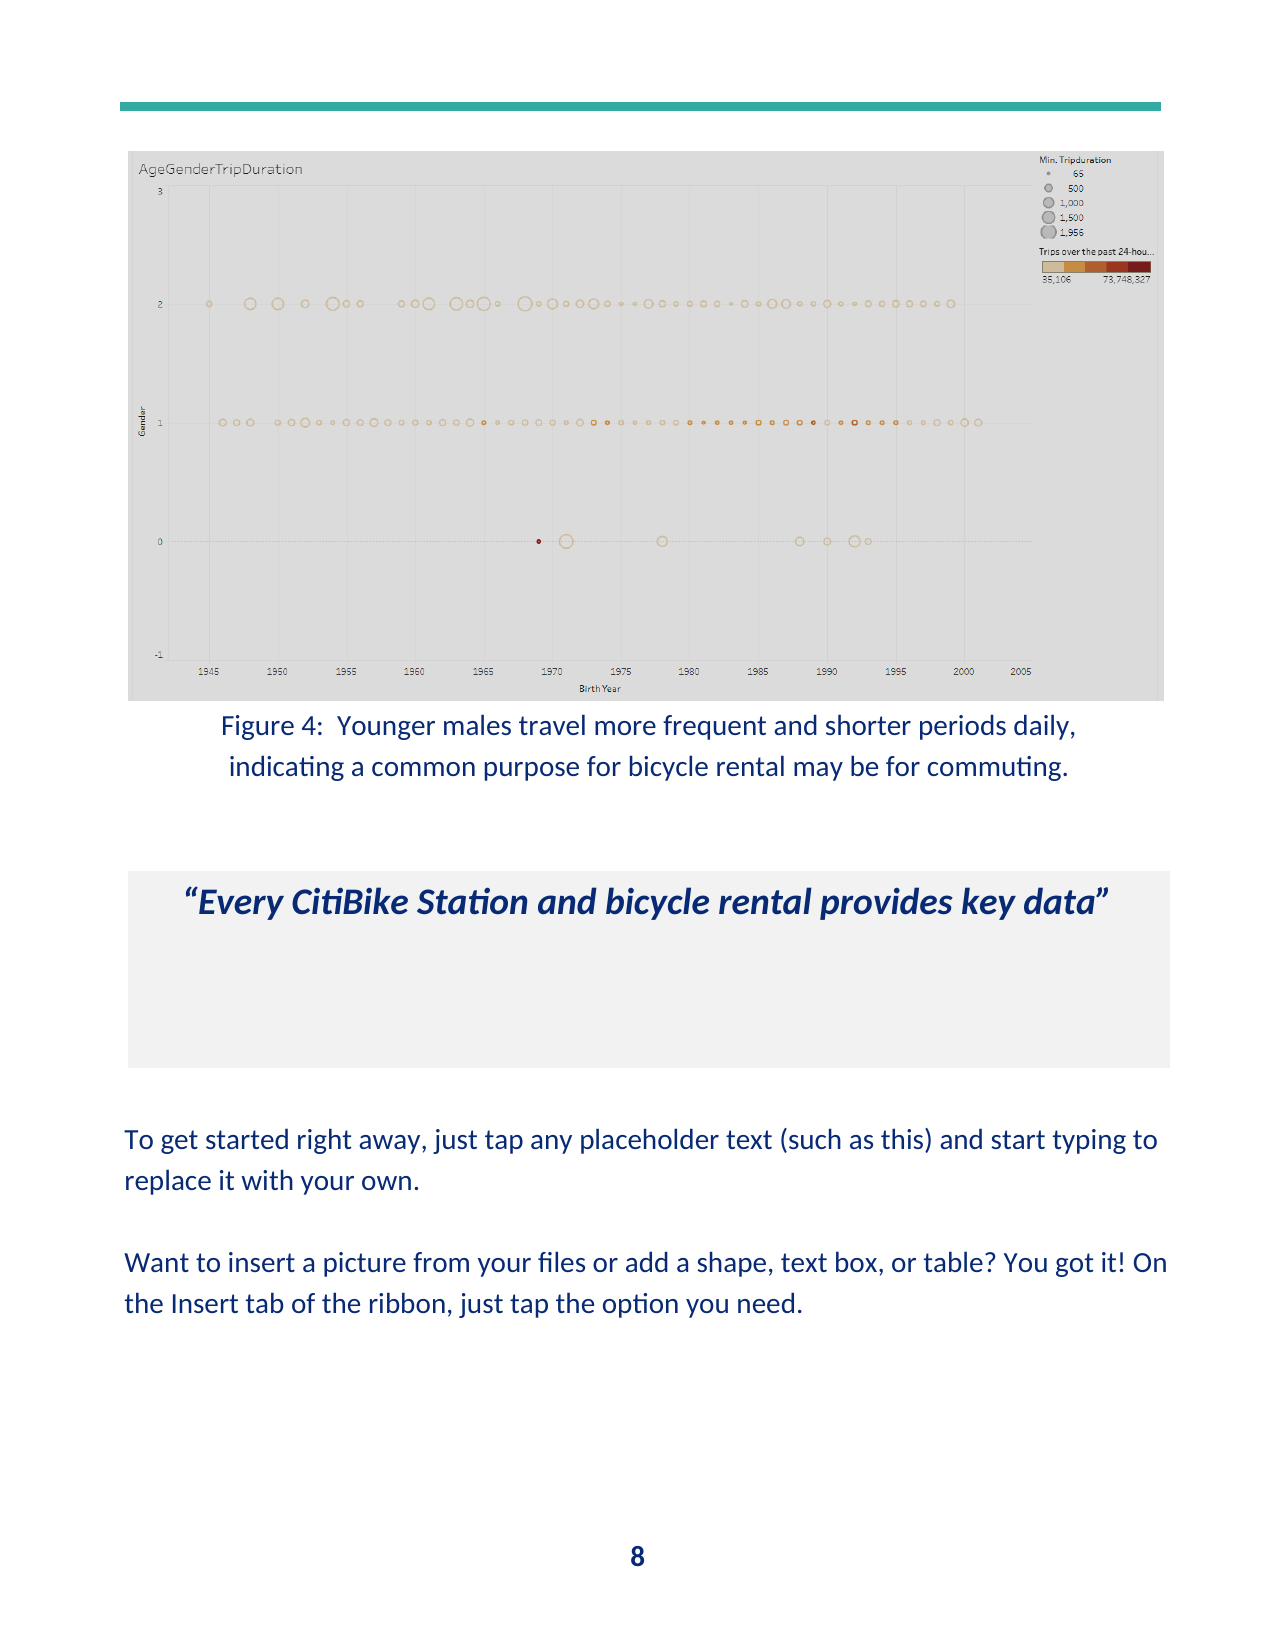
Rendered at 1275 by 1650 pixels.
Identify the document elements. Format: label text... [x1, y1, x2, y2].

picture [128, 151, 1164, 701]
table_cell Rider Preference [124, 152, 1170, 1431]
